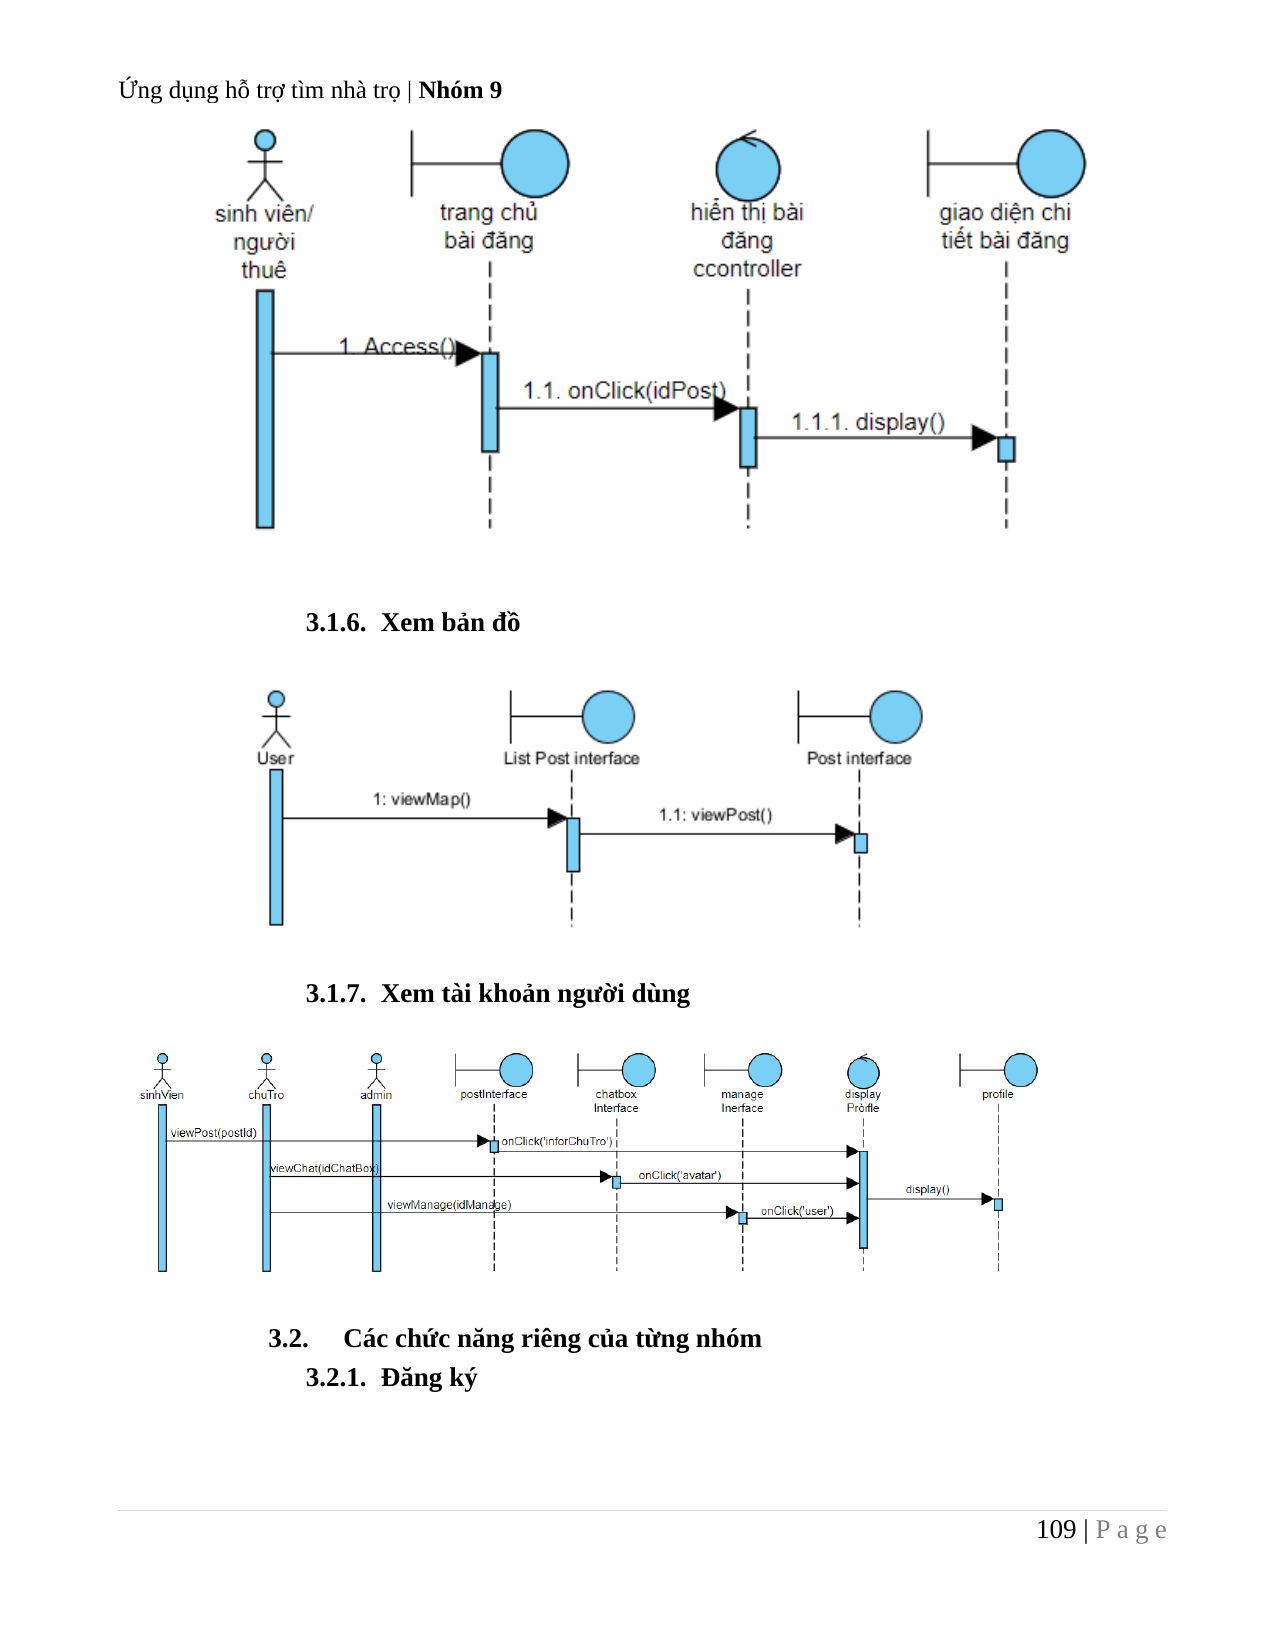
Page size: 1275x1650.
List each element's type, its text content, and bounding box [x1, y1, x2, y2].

list Xem tài khoản người dùng [306, 977, 1167, 1008]
picture [118, 1032, 1059, 1298]
list Xem bản đồ [306, 606, 1167, 637]
list Các chức năng riêng của từng nhóm [268, 1322, 1167, 1353]
picture [193, 661, 987, 973]
list Đăng ký [306, 1361, 1167, 1392]
picture [181, 103, 1104, 582]
